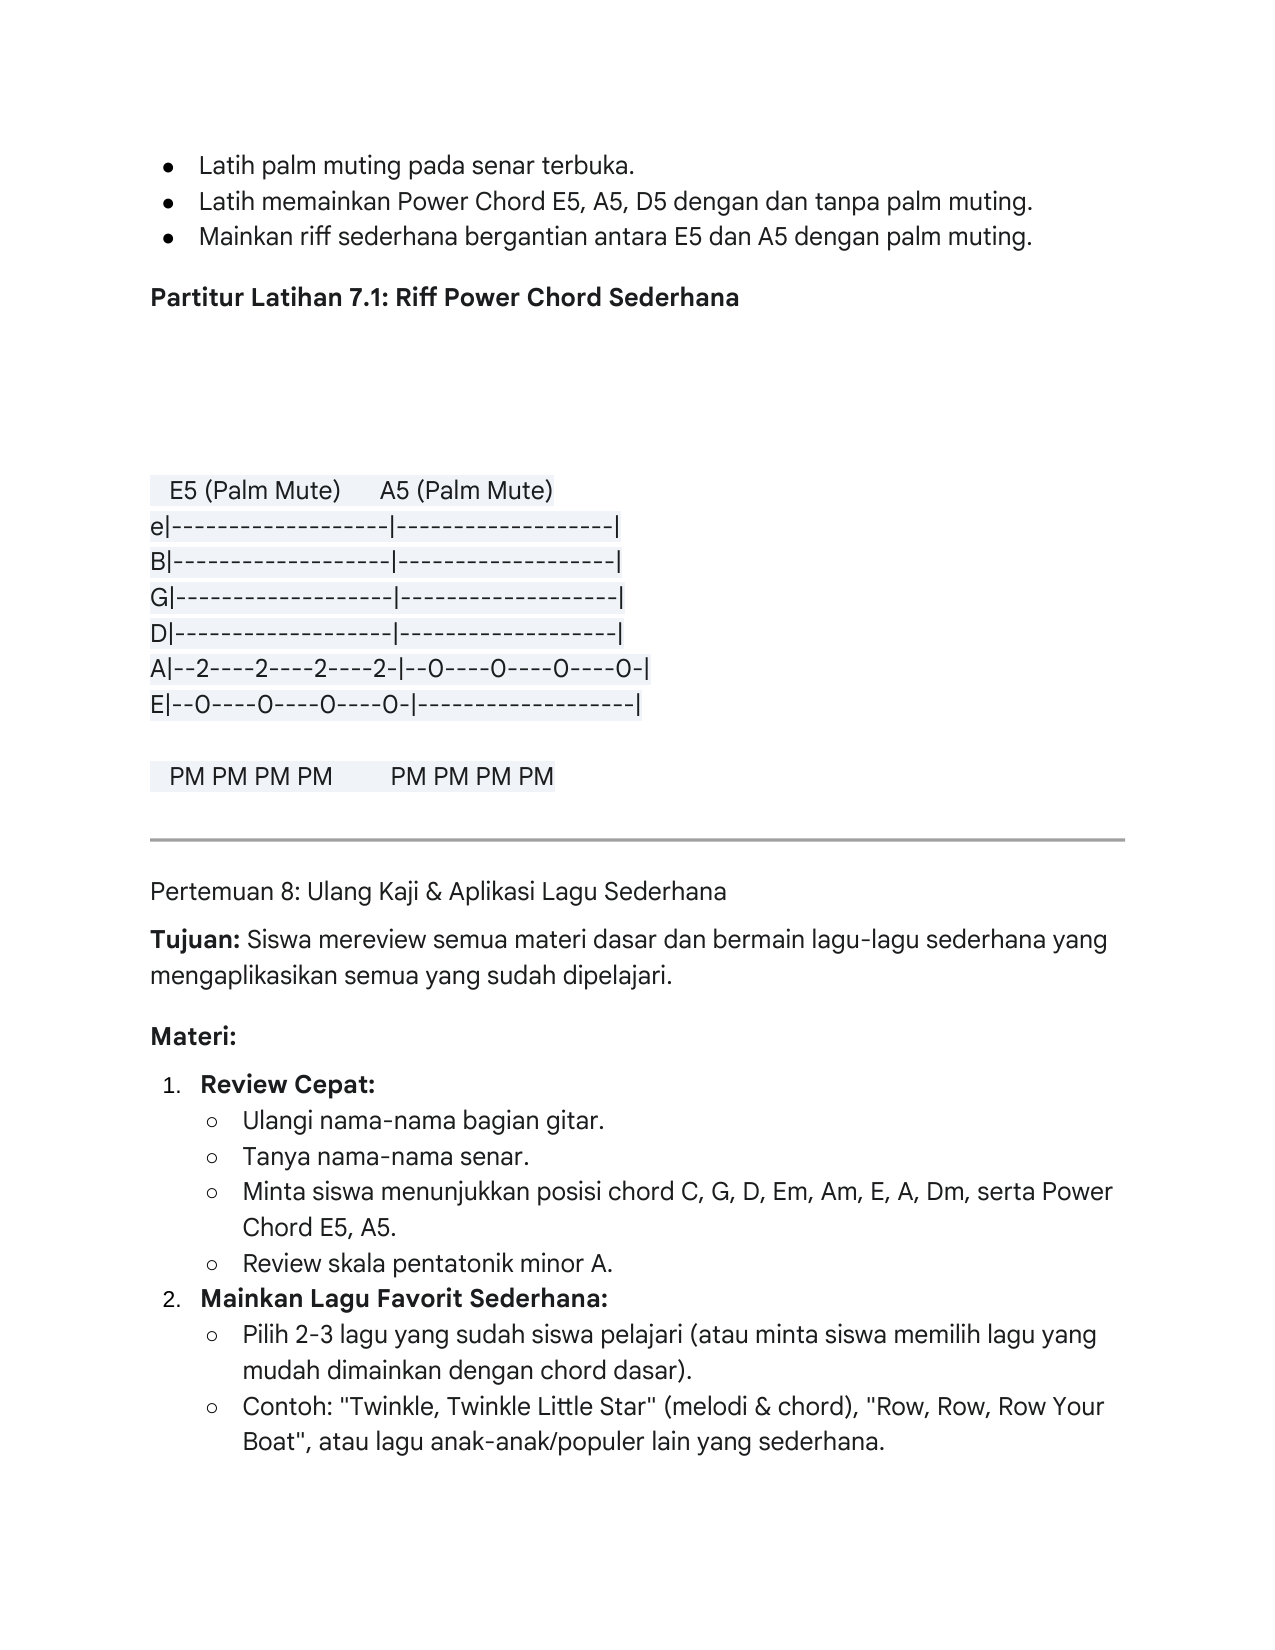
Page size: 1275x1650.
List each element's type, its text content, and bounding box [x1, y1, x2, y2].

list Contoh: "Twinkle, Twinkle Little Star" (melodi & chord), "Row, Row, Row Your Boat", atau lagu anak-anak/populer lain yang sederhana. [205, 1391, 1125, 1458]
list Ulangi nama-nama bagian gitar. [205, 1105, 1125, 1136]
list Review Cepat: [162, 1069, 1125, 1101]
text E5 (Palm Mute) A5 (Palm Mute) e|-------------------|-------------------| B|-------------------|-------------------| G|-------------------|-------------------| D|-------------------|-------------------| A|--2----2----2----2-|--0----0----0----0-| E|--0----0----0----0-|-------------------| PM PM PM PM PM PM PM PM [150, 475, 1125, 822]
list Pilih 2-3 lagu yang sudah siswa pelajari (atau minta siswa memilih lagu yang mudah dimainkan dengan chord dasar). [205, 1319, 1125, 1386]
text Tujuan: Siswa mereview semua materi dasar dan bermain lagu-lagu sederhana yang mengaplikasikan semua yang sudah dipelajari. [150, 924, 1125, 992]
list Mainkan Lagu Favorit Sederhana: [162, 1284, 1125, 1315]
text Materi: [150, 1021, 1125, 1052]
list Tanya nama-nama senar. [205, 1141, 1125, 1172]
subtitle Pertemuan 8: Ulang Kaji & Aplikasi Lagu Sederhana [150, 842, 1125, 908]
text Partitur Latihan 7.1: Riff Power Chord Sederhana [150, 282, 1125, 313]
list Minta siswa menunjukkan posisi chord C, G, D, Em, Am, E, A, Dm, serta Power Chord E5, A5. [205, 1176, 1125, 1243]
list Latih memainkan Power Chord E5, A5, D5 dengan dan tanpa palm muting. [161, 186, 1125, 217]
list Mainkan riff sederhana bergantian antara E5 dan A5 dengan palm muting. [161, 221, 1125, 253]
list Latih palm muting pada senar terbuka. [161, 150, 1125, 181]
list Review skala pentatonik minor A. [205, 1248, 1125, 1279]
